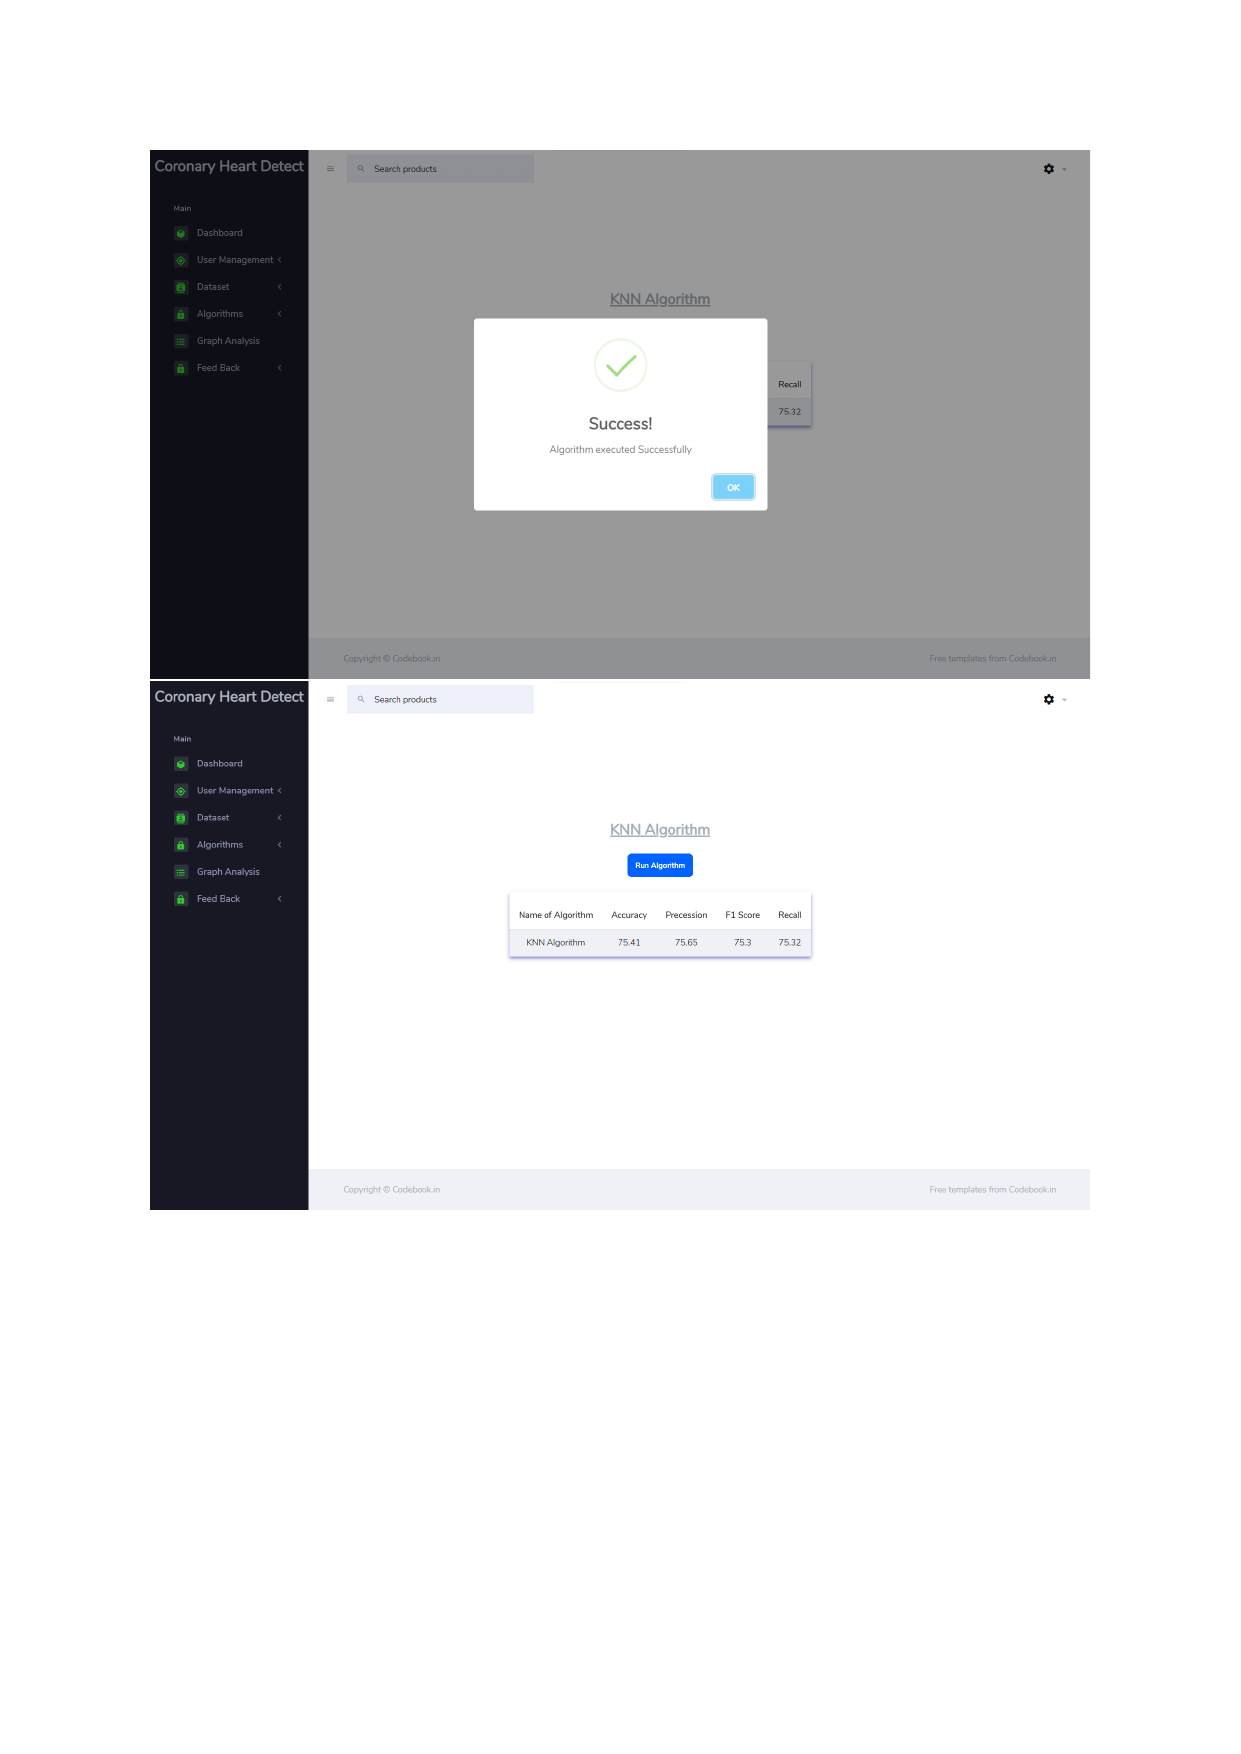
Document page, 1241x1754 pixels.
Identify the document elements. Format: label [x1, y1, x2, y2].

picture [150, 681, 1091, 1210]
picture [150, 150, 1091, 679]
